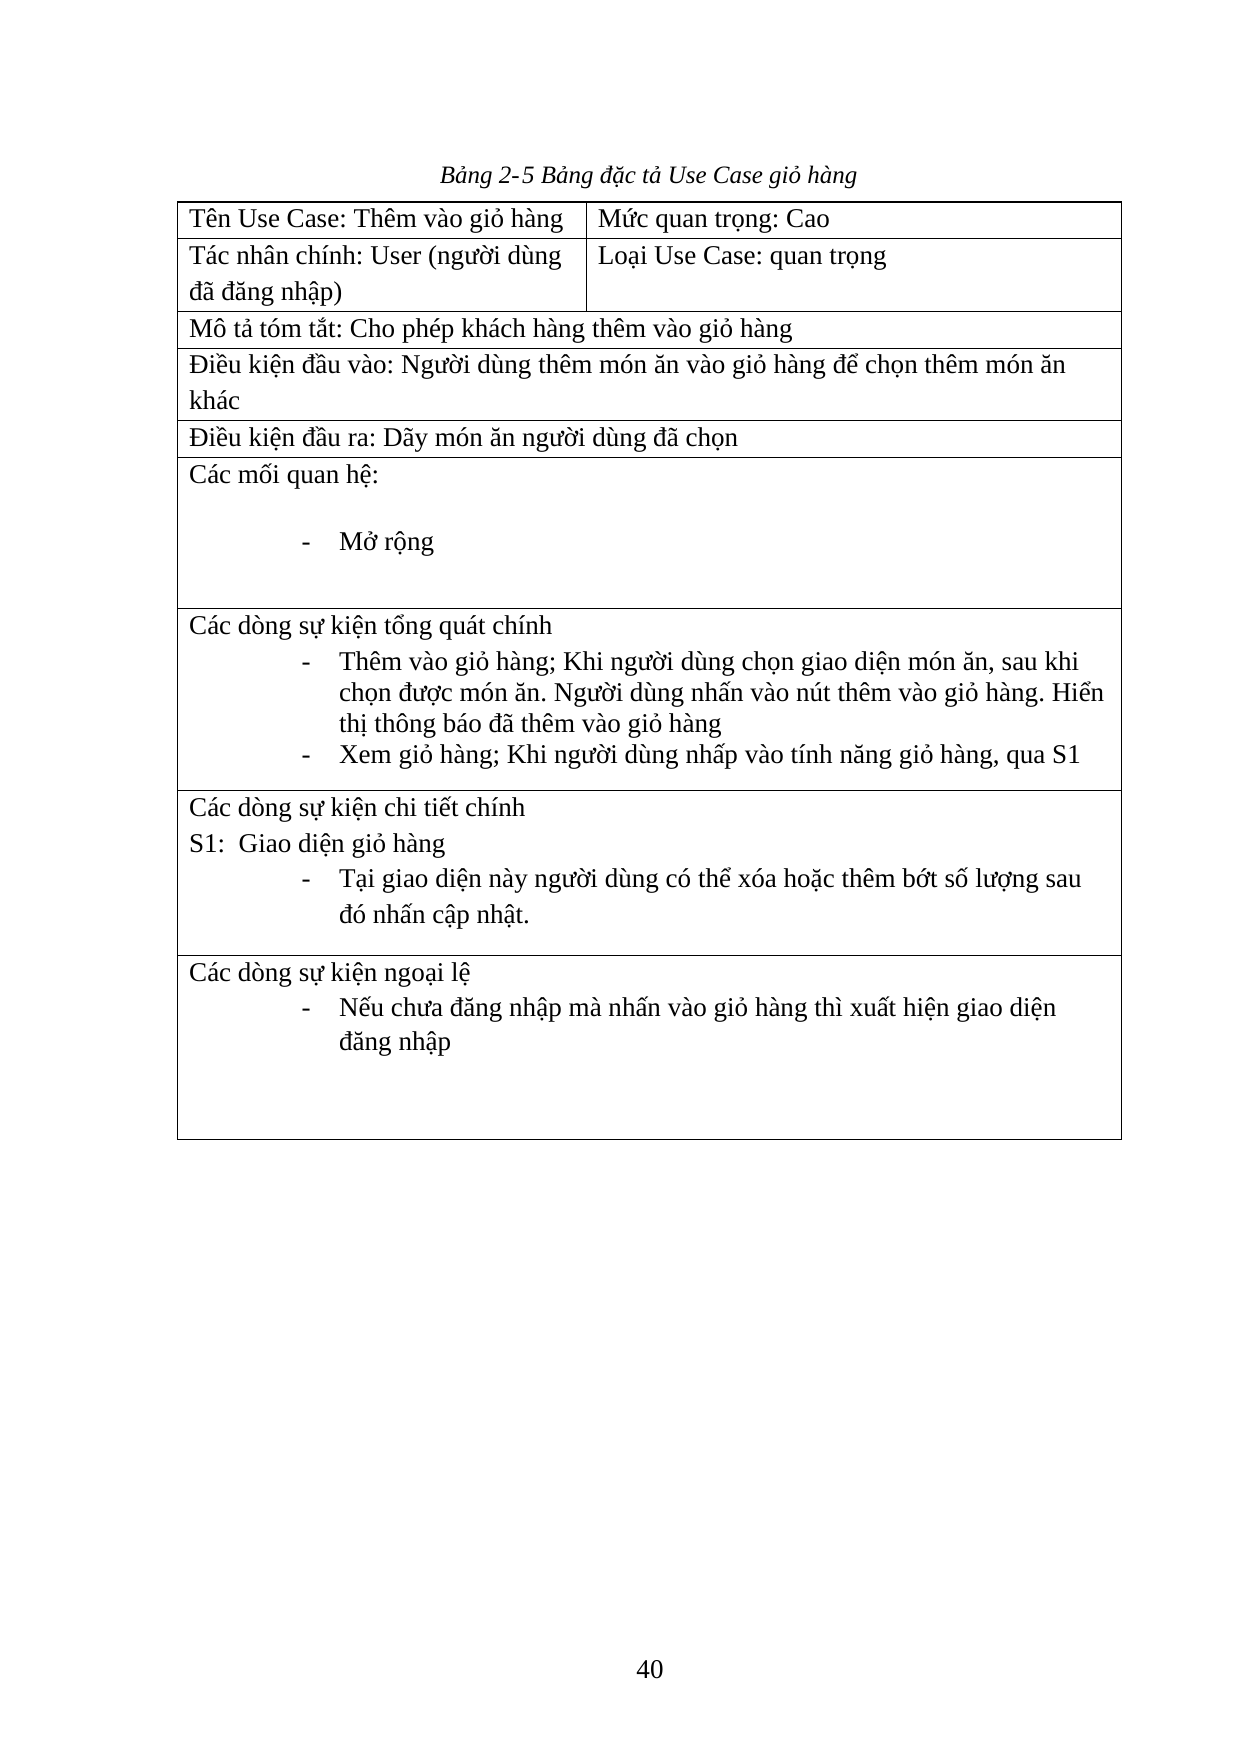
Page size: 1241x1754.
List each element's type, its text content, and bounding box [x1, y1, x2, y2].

table_cell Điều kiện đầu vào: Người dùng thêm món ăn vào giỏ hàng để chọn thêm món ăn khác [178, 349, 1121, 420]
table_cell Loại Use Case: quan trọng [587, 239, 1121, 311]
table_cell Các dòng sự kiện chi tiết chính S1: Giao diện giỏ hàng Tại giao diện này người dùng có thể xóa hoặc thêm bớt số lượng sau đó nhấn cập nhật. [178, 791, 1121, 955]
table_header Mức quan trọng: Cao [587, 203, 1121, 238]
table_cell Các mối quan hệ: Mở rộng [178, 458, 1121, 608]
table_cell Các dòng sự kiện tổng quát chính Thêm vào giỏ hàng; Khi người dùng chọn giao diện món ăn, sau khi chọn được món ăn. Người dùng nhấn vào nút thêm vào giỏ hàng. Hiển thị thông báo đã thêm vào giỏ hàng Xem giỏ hàng; Khi người dùng nhấp vào tính năng giỏ hàng, qua S1 [178, 609, 1121, 790]
table_cell Điều kiện đầu ra: Dãy món ăn người dùng đã chọn [178, 421, 1121, 457]
table_cell Các dòng sự kiện ngoại lệ Nếu chưa đăng nhập mà nhấn vào giỏ hàng thì xuất hiện giao diện đăng nhập [178, 956, 1121, 1139]
table_cell Tác nhân chính: User (người dùng đã đăng nhập) [178, 239, 586, 311]
table_cell Mô tả tóm tắt: Cho phép khách hàng thêm vào giỏ hàng [178, 312, 1121, 347]
text Bảng 2-5 Bảng đặc tả Use Case giỏ hàng [177, 160, 1122, 189]
table_header Tên Use Case: Thêm vào giỏ hàng [178, 203, 586, 238]
